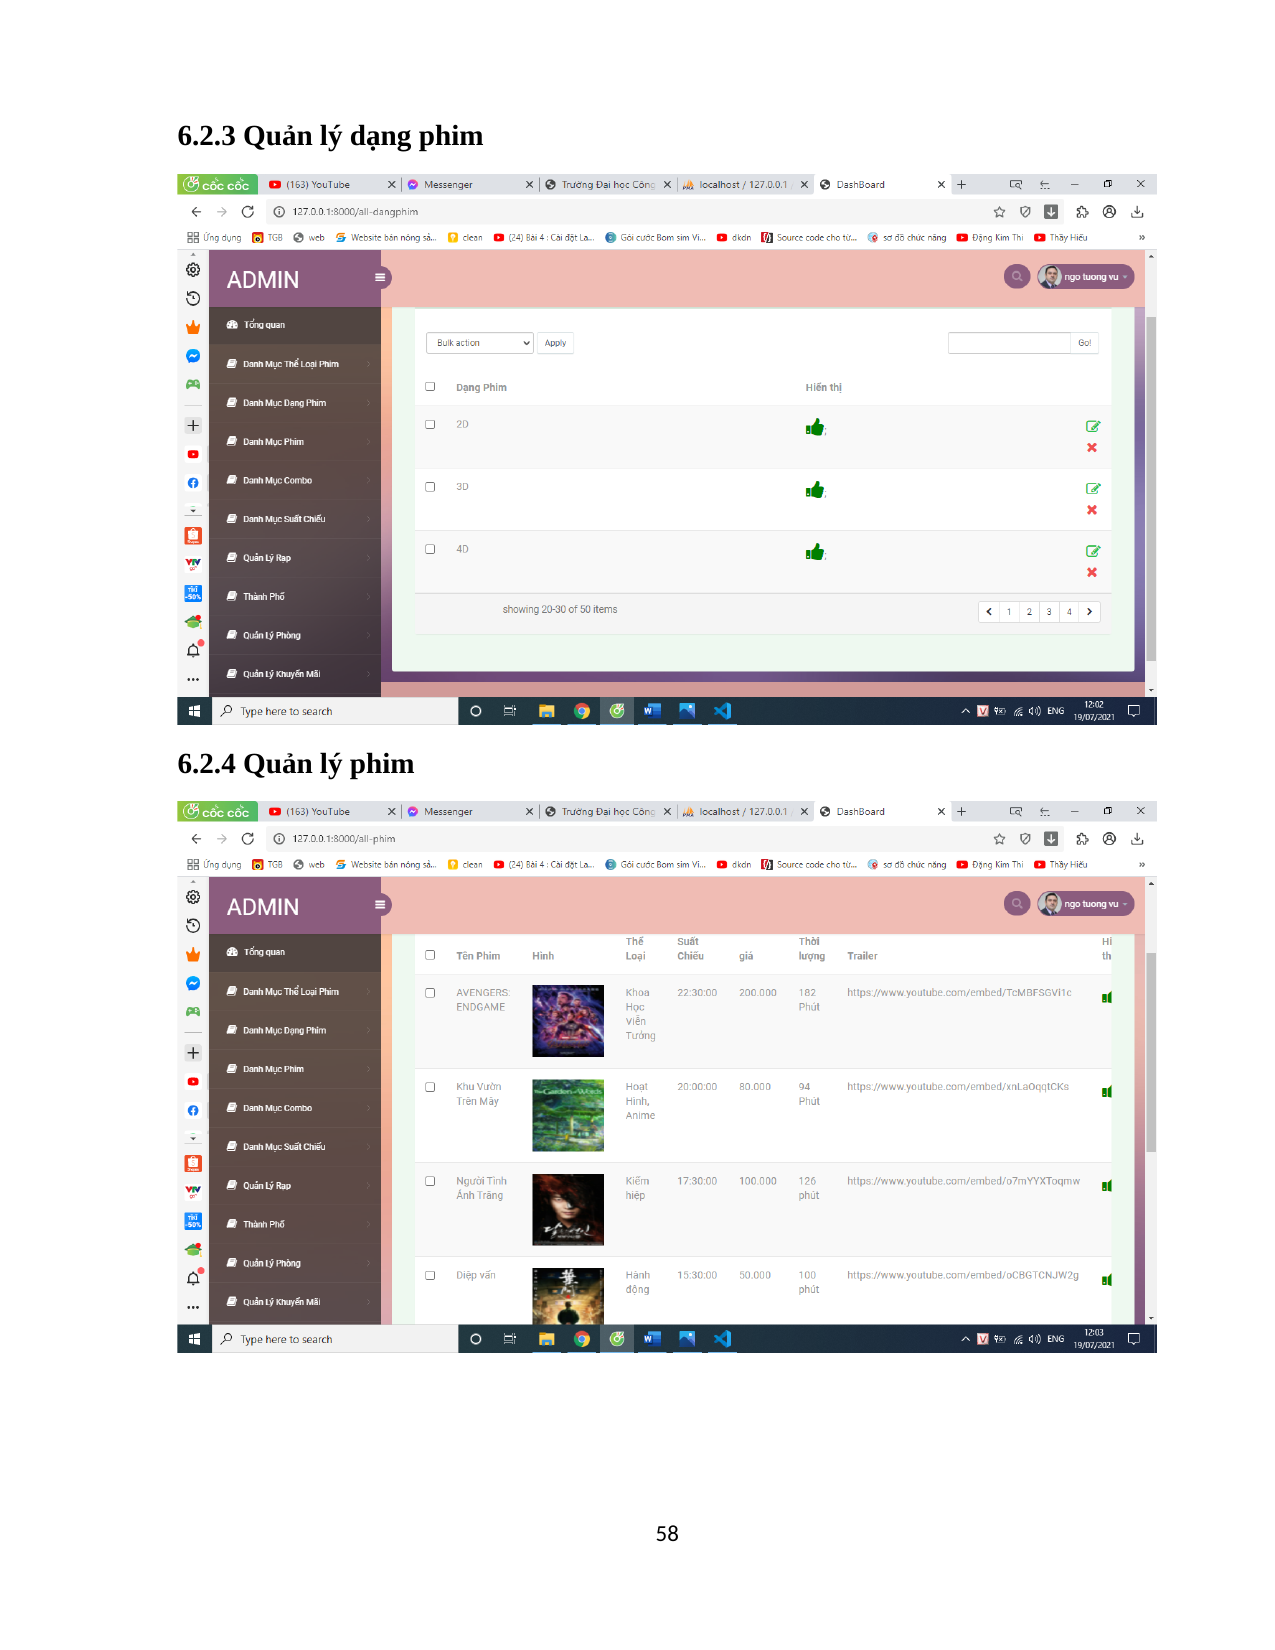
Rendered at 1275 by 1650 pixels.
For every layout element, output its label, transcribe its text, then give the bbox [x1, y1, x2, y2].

subtitle 6.2.4 Quản lý phim [177, 746, 1157, 779]
picture [177, 801, 1157, 1353]
subtitle 6.2.3 Quản lý dạng phim [177, 118, 1157, 152]
picture [177, 174, 1157, 725]
